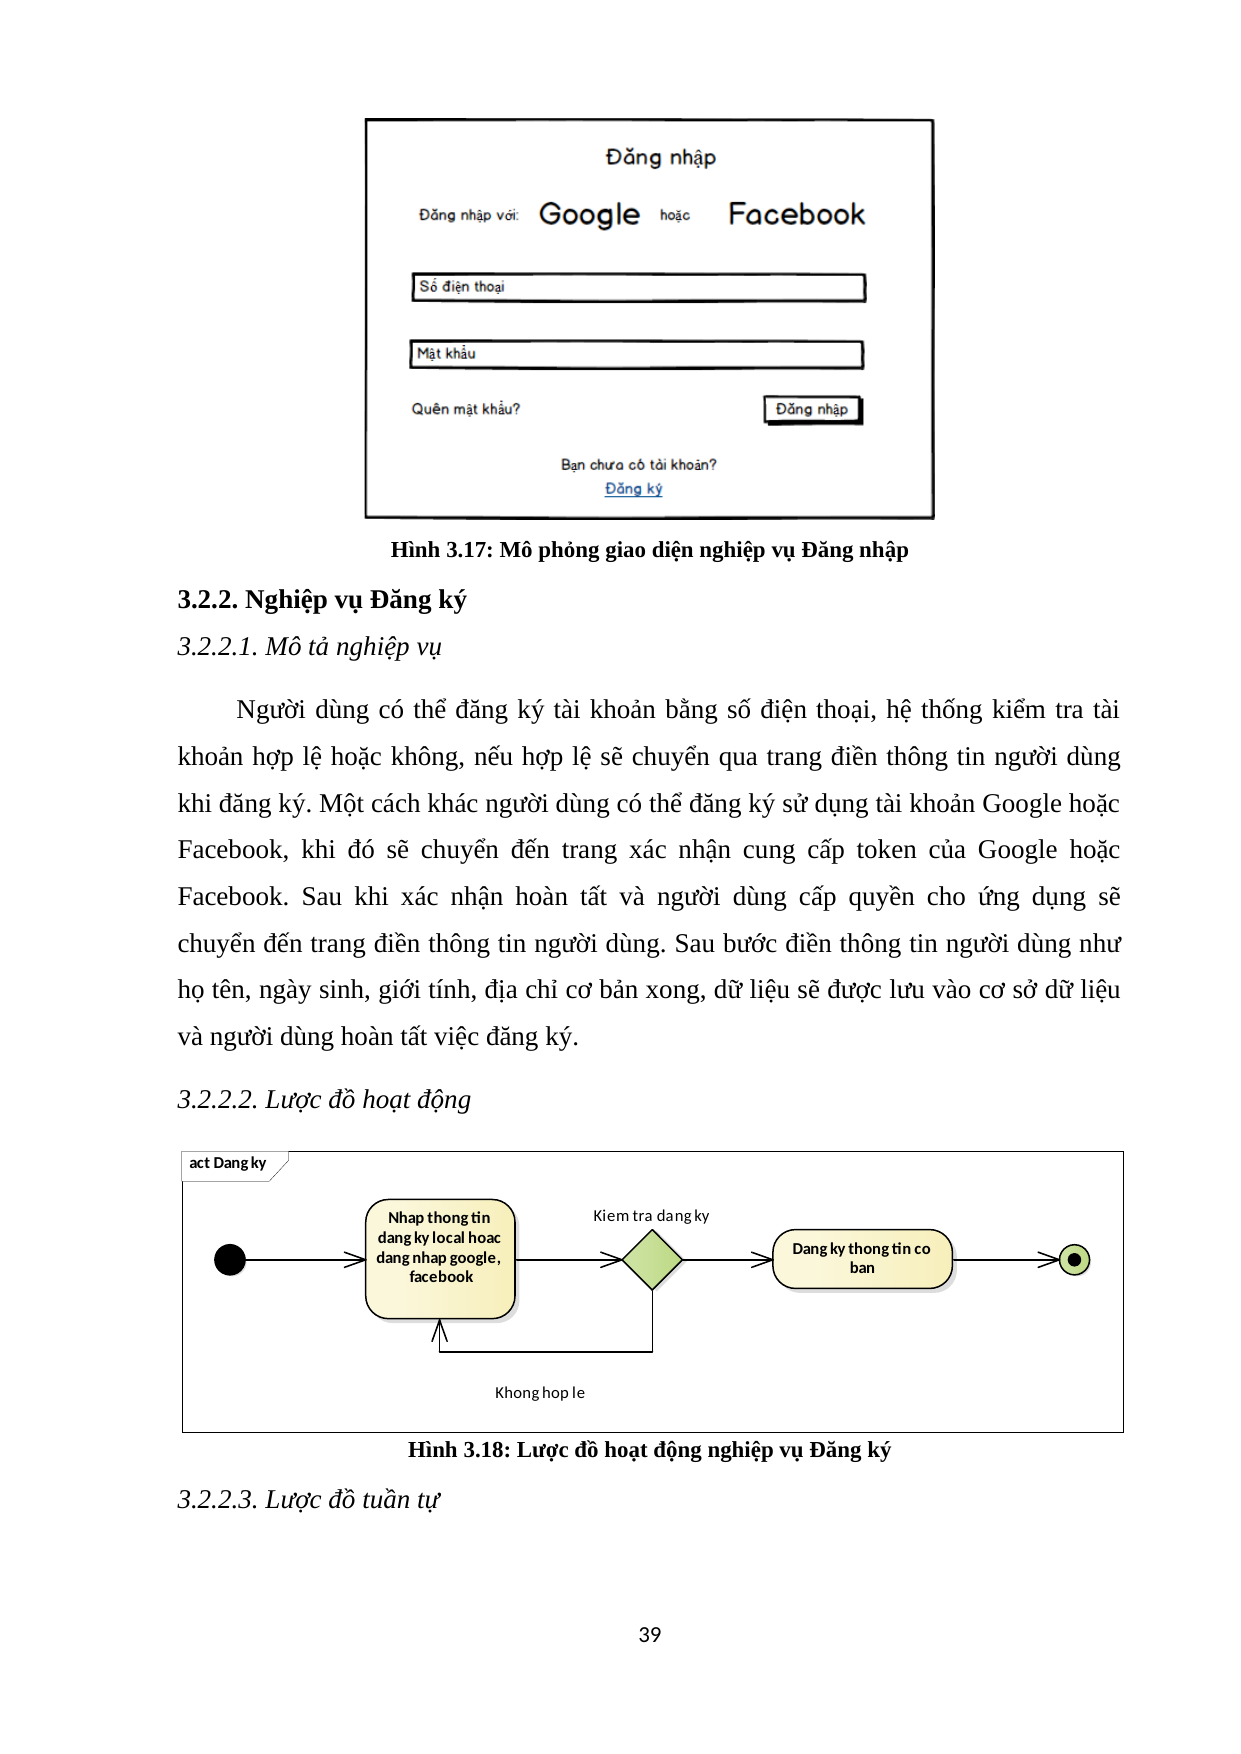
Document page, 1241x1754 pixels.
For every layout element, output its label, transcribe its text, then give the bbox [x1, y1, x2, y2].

text 3.2.2.3. Lược đồ tuần tự [177, 1483, 1122, 1514]
picture [364, 118, 935, 520]
text Hình 3.18: Lược đồ hoạt động nghiệp vụ Đăng ký [177, 1147, 1122, 1463]
subtitle 3.2.2. Nghiệp vụ Đăng ký [177, 583, 1122, 614]
text Người dùng có thể đăng ký tài khoản bằng số điện thoại, hệ thống kiểm tra tài khoản hợp lệ hoặc không, nếu hợp lệ sẽ chuyển qua trang điền thông tin người dùng khi đăng ký. Một cách khác người dùng có thể đăng ký sử dụng tài khoản Google hoặc Facebook, khi đó sẽ chuyển đến trang xác nhận cung cấp token của Google hoặc Facebook. Sau khi xác nhận hoàn tất và người dùng cấp quyền cho ứng dụng sẽ chuyển đến trang điền thông tin người dùng. Sau bước điền thông tin người dùng như họ tên, ngày sinh, giới tính, địa chỉ cơ bản xong, dữ liệu sẽ được lưu vào cơ sở dữ liệu và người dùng hoàn tất việc đăng ký. [177, 693, 1122, 1051]
text 3.2.2.1. Mô tả nghiệp vụ [177, 630, 1122, 661]
text 3.2.2.2. Lược đồ hoạt động [177, 1083, 1122, 1114]
text Hình 3.17: Mô phỏng giao diện nghiệp vụ Đăng nhập [177, 536, 1122, 562]
